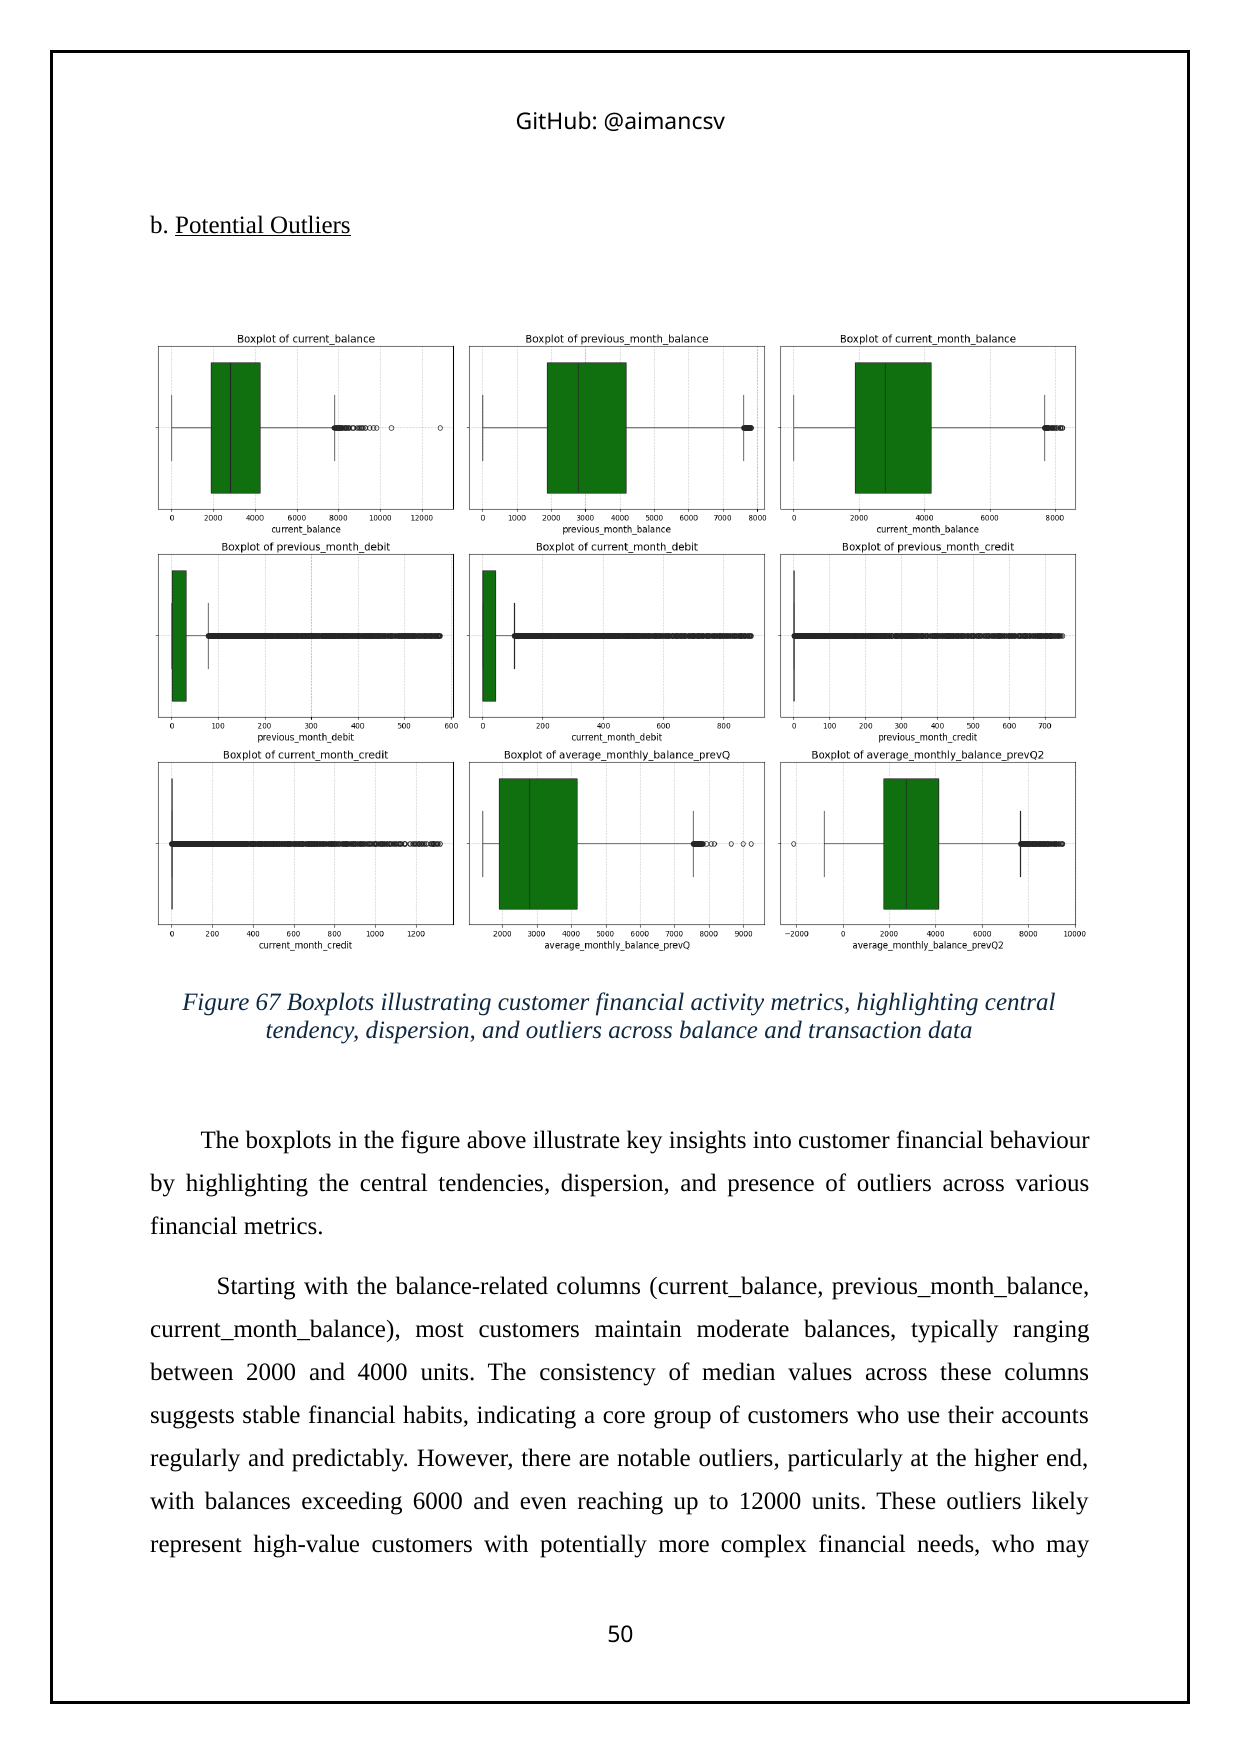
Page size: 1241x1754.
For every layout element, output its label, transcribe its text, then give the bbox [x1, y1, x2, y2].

text b. Potential Outliers [150, 210, 1090, 238]
picture [150, 329, 1091, 955]
text The boxplots in the figure above illustrate key insights into customer financial behaviour by highlighting the central tendencies, dispersion, and presence of outliers across various financial metrics. [150, 1125, 1090, 1240]
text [150, 1271, 1090, 1558]
